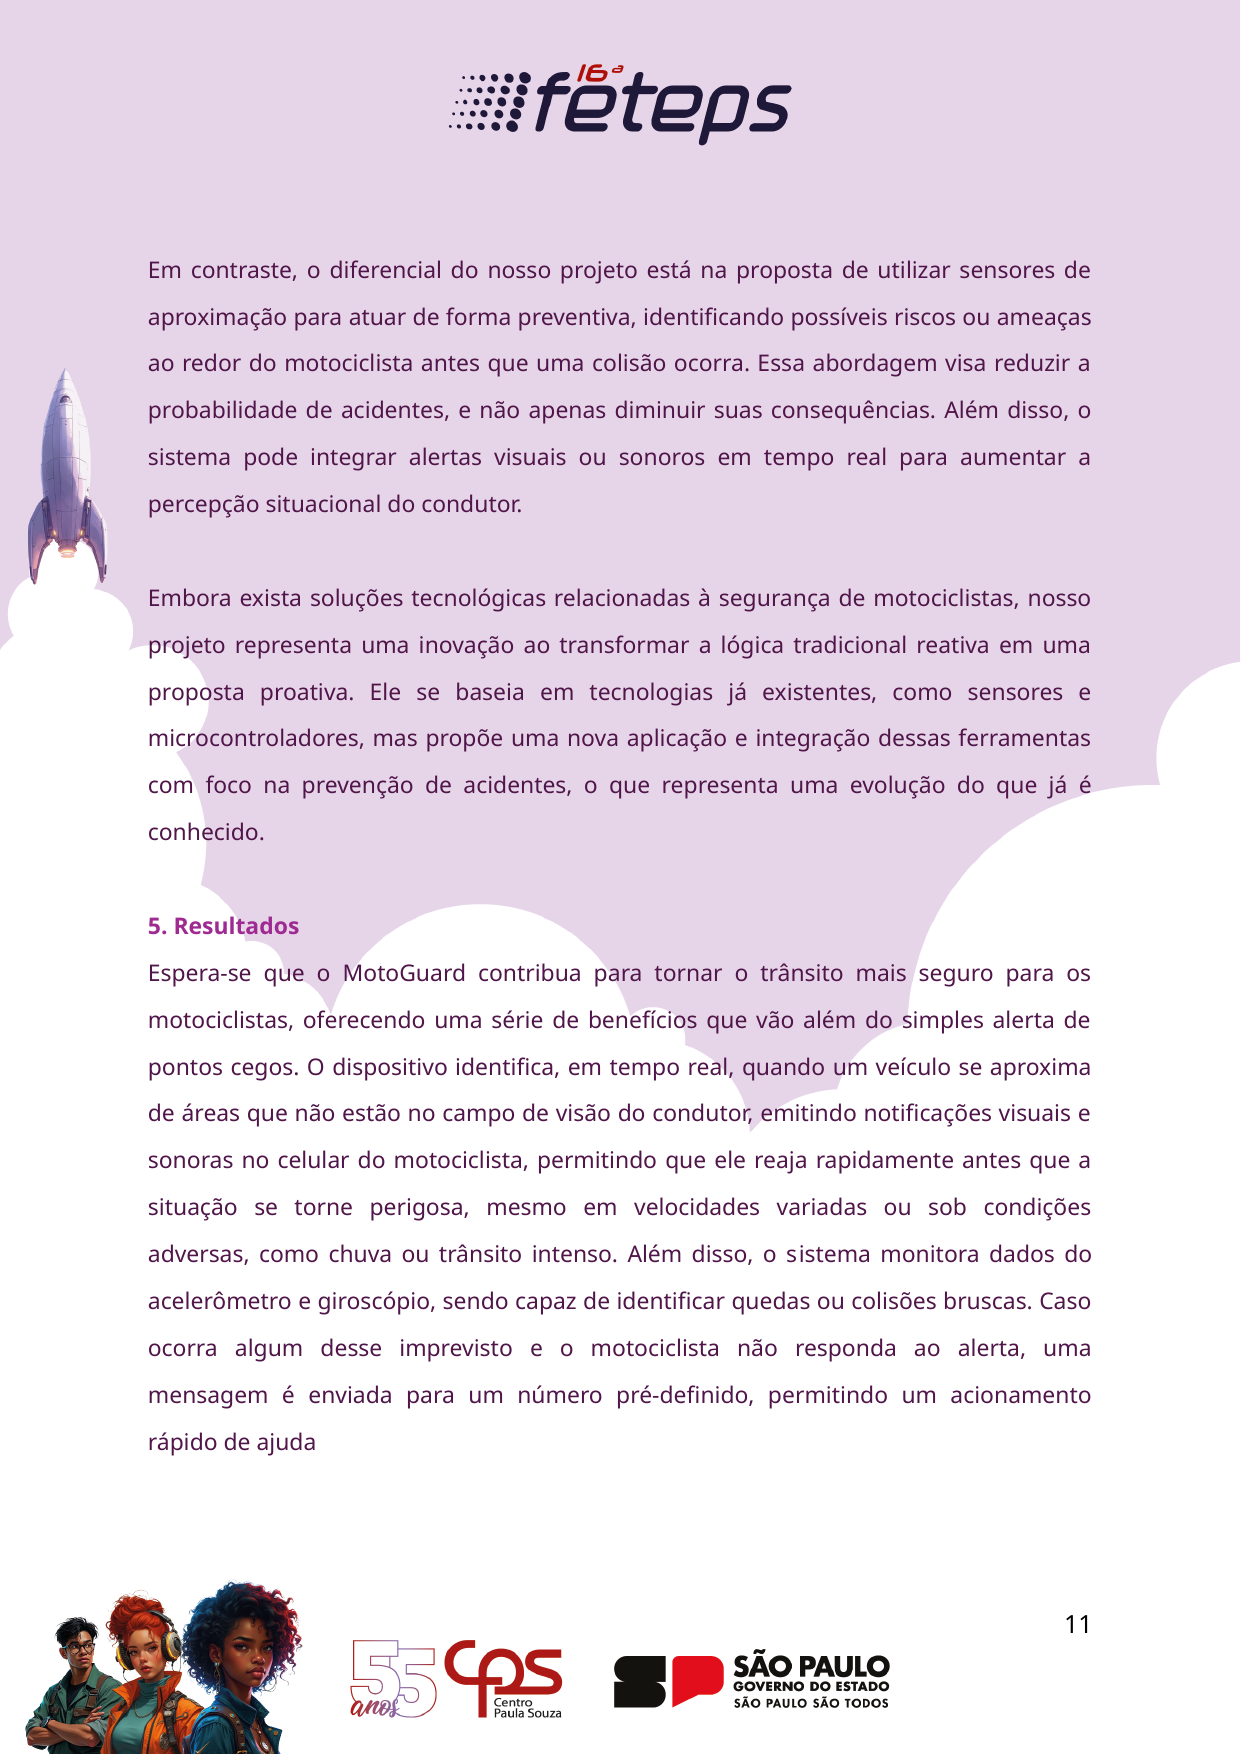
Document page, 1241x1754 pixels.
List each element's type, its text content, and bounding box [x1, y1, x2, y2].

text Espera-se que o MotoGuard contribua para tornar o trânsito mais seguro para os motociclistas, oferecendo uma série de benefícios que vão além do simples alerta de pontos cegos. O dispositivo identifica, em tempo real, quando um veículo se aproxima de áreas que não estão no campo de visão do condutor, emitindo notificações visuais e sonoras no celular do motociclista, permitindo que ele reaja rapidamente antes que a situação se torne perigosa, mesmo em velocidades variadas ou sob condições adversas, como chuva ou trânsito intenso. Além disso, o sistema monitora dados do acelerômetro e giroscópio, sendo capaz de identificar quedas ou colisões bruscas. Caso ocorra algum desse imprevisto e o motociclista não responda ao alerta, uma mensagem é enviada para um número pré-definido, permitindo um acionamento rápido de ajuda [148, 957, 1092, 1457]
text 5. Resultados [148, 910, 1092, 941]
text Em contraste, o diferencial do nosso projeto está na proposta de utilizar sensores de aproximação para atuar de forma preventiva, identificando possíveis riscos ou ameaças ao redor do motociclista antes que uma colisão ocorra. Essa abordagem visa reduzir a probabilidade de acidentes, e não apenas diminuir suas consequências. Além disso, o sistema pode integrar alertas visuais ou sonoros em tempo real para aumentar a percepção situacional do condutor. [148, 254, 1092, 519]
text Embora exista soluções tecnológicas relacionadas à segurança de motociclistas, nosso projeto representa uma inovação ao transformar a lógica tradicional reativa em uma proposta proativa. Ele se baseia em tecnologias já existentes, como sensores e microcontroladores, mas propõe uma nova aplicação e integração dessas ferramentas com foco na prevenção de acidentes, o que representa uma evolução do que já é conhecido. [148, 582, 1092, 847]
picture [0, 0, 1241, 1754]
